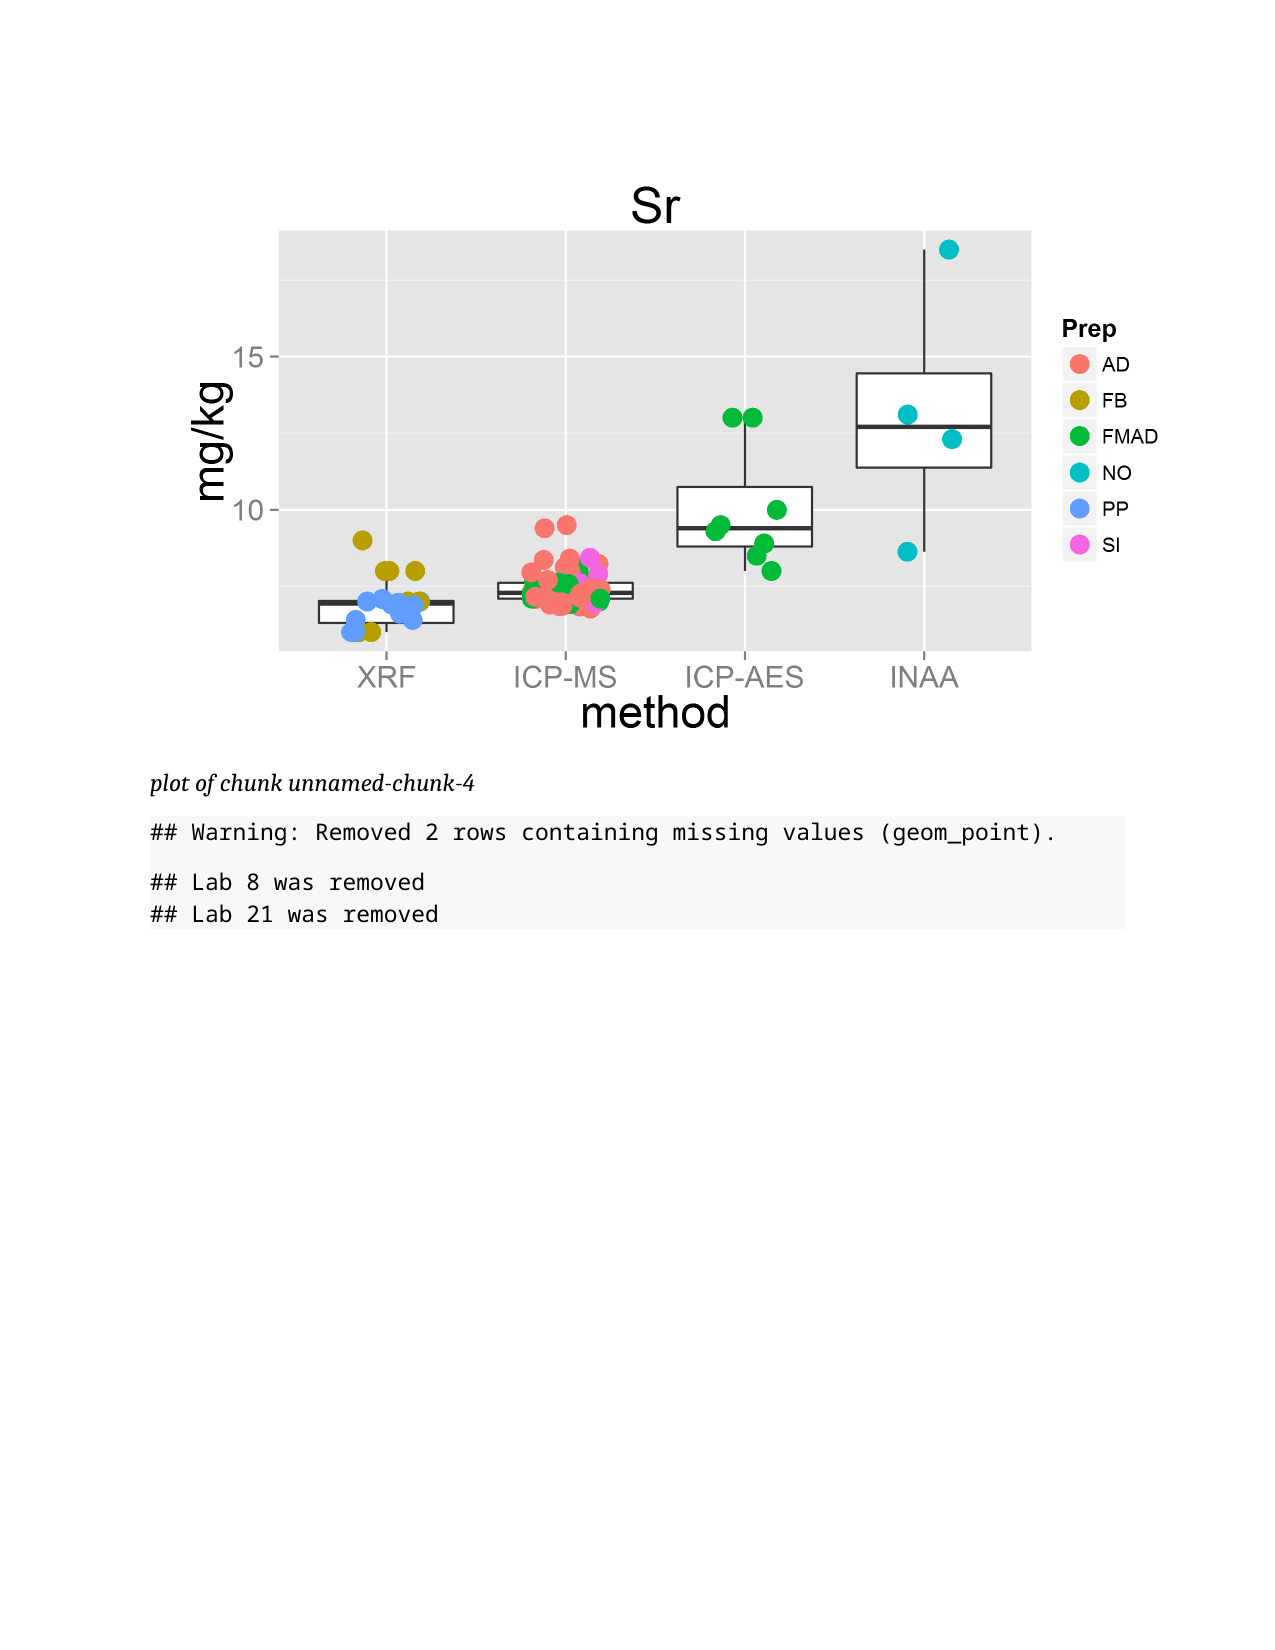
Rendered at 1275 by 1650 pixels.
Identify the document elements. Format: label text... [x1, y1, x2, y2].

text ## Lab 8 was removed ## Lab 21 was removed [150, 866, 1125, 929]
picture [168, 150, 1221, 750]
text ## Warning: Removed 2 rows containing missing values (geom_point). [150, 816, 1125, 847]
text plot of chunk unnamed-chunk-4 [150, 769, 1125, 797]
